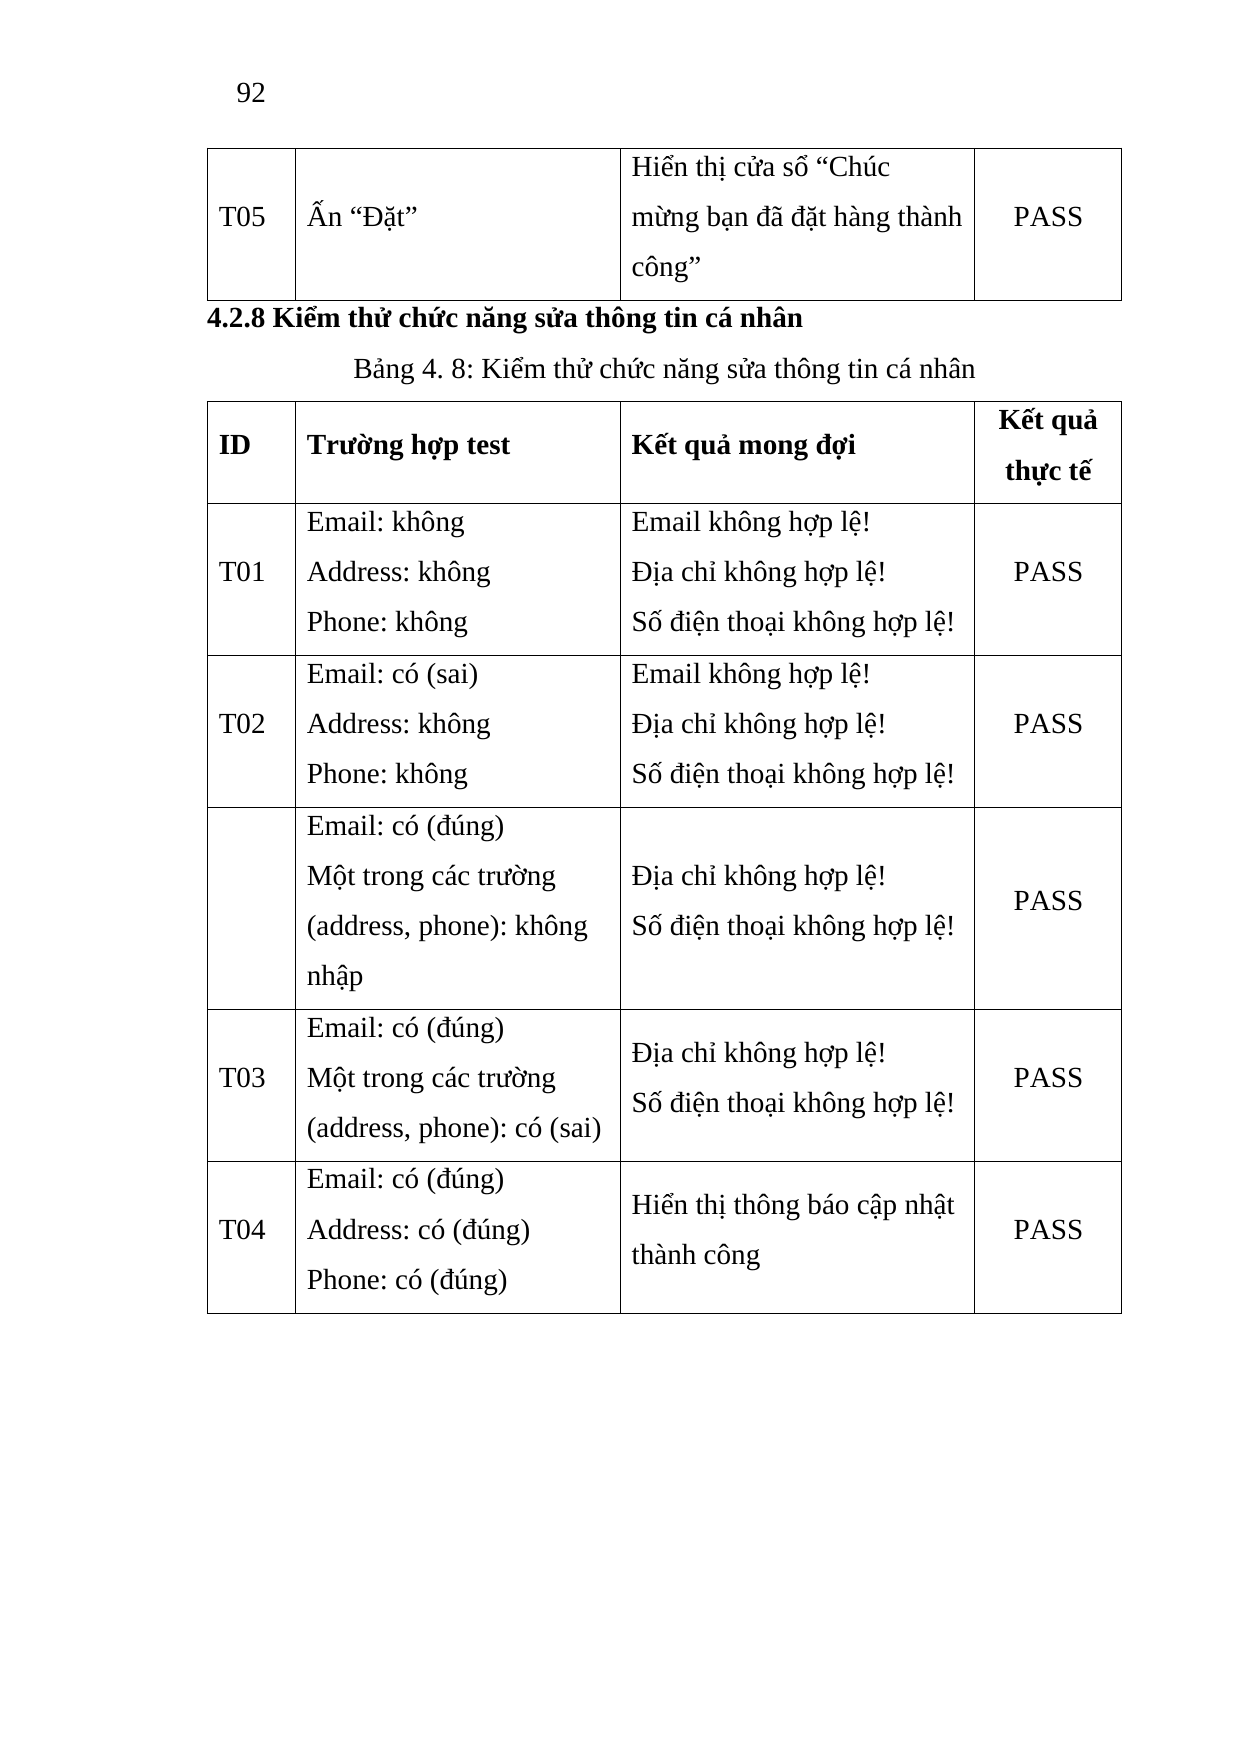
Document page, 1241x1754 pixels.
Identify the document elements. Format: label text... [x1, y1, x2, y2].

table_cell Ấn “Đặt” [296, 149, 620, 299]
text Bảng 4. 8: Kiểm thử chức năng sửa thông tin cá nhân [207, 351, 1122, 384]
table_header ID [208, 402, 295, 503]
table_header Kết quả thực tế [975, 402, 1121, 503]
table_cell PASS [975, 149, 1121, 299]
table_cell PASS [975, 808, 1121, 1009]
table_cell Địa chỉ không hợp lệ! Số điện thoại không hợp lệ! [621, 1010, 974, 1161]
table_cell T04 [208, 1162, 295, 1312]
table_cell Email: có (đúng) Một trong các trường (address, phone): có (sai) [296, 1010, 620, 1161]
table_cell [208, 808, 295, 1009]
table_cell Email: không Address: không Phone: không [296, 504, 620, 655]
table_cell Hiển thị cửa sổ “Chúc mừng bạn đã đặt hàng thành công” [621, 149, 974, 299]
table_cell PASS [975, 1010, 1121, 1161]
table_cell Email không hợp lệ! Địa chỉ không hợp lệ! Số điện thoại không hợp lệ! [621, 504, 974, 655]
table_cell Email không hợp lệ! Địa chỉ không hợp lệ! Số điện thoại không hợp lệ! [621, 656, 974, 807]
table_header Trường hợp test [296, 402, 620, 503]
table_cell PASS [975, 656, 1121, 807]
table_cell Email: có (đúng) Address: có (đúng) Phone: có (đúng) [296, 1162, 620, 1312]
table_cell T02 [208, 656, 295, 807]
table_cell T01 [208, 504, 295, 655]
subtitle 4.2.8 Kiểm thử chức năng sửa thông tin cá nhân [207, 301, 1122, 334]
table_cell Email: có (sai) Address: không Phone: không [296, 656, 620, 807]
table_cell PASS [975, 504, 1121, 655]
table_cell Email: có (đúng) Một trong các trường (address, phone): không nhập [296, 808, 620, 1009]
table_header Kết quả mong đợi [621, 402, 974, 503]
table_cell T05 [208, 149, 295, 299]
table_cell T03 [208, 1010, 295, 1161]
table_cell Hiển thị thông báo cập nhật thành công [621, 1162, 974, 1312]
table_cell PASS [975, 1162, 1121, 1312]
table_cell Địa chỉ không hợp lệ! Số điện thoại không hợp lệ! [621, 808, 974, 1009]
